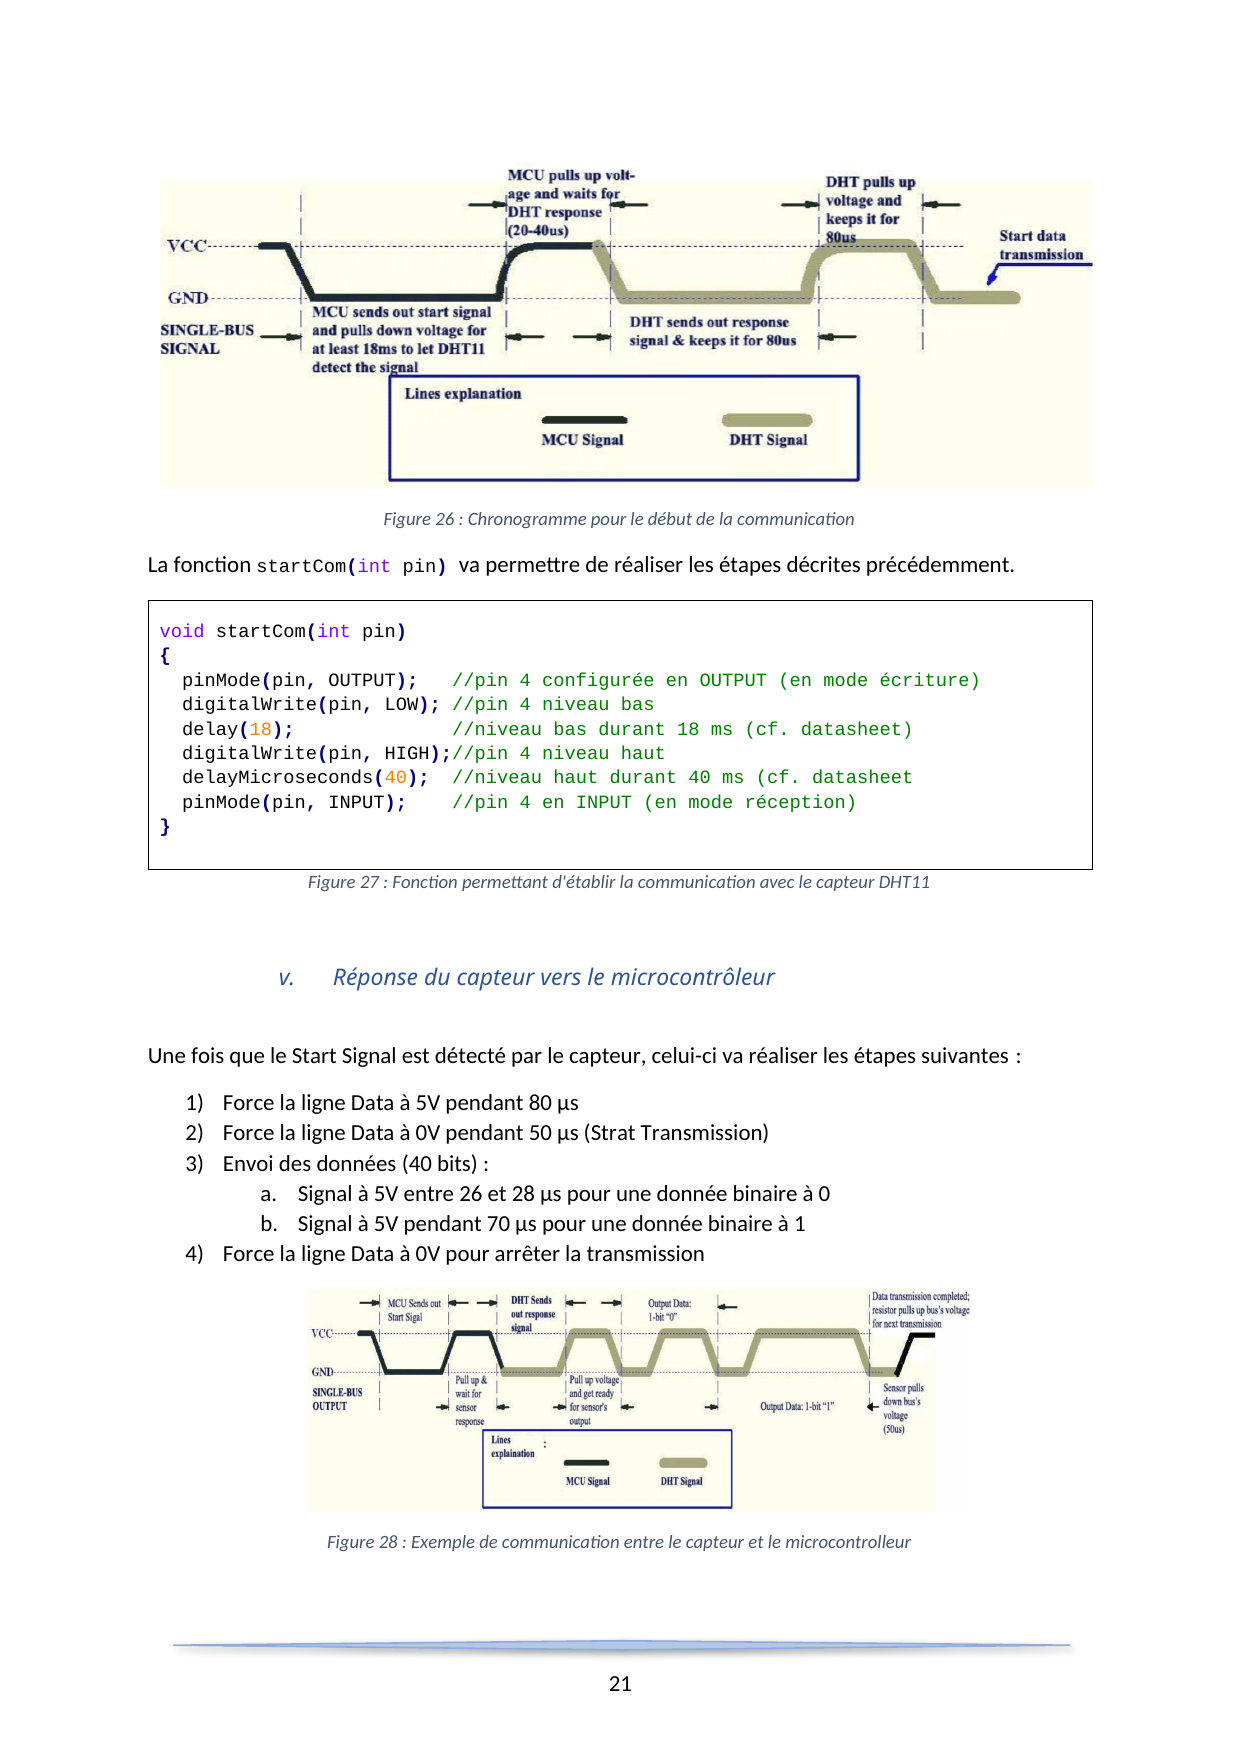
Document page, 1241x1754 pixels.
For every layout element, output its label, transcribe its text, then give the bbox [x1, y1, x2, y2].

list Force la ligne Data à 5V pendant 80 µs [185, 1088, 1093, 1116]
list Envoi des données (40 bits) : [185, 1149, 1093, 1177]
list Force la ligne Data à 0V pour arrêter la transmission [185, 1239, 1093, 1267]
list Force la ligne Data à 0V pendant 50 µs (Strat Transmission) [185, 1118, 1093, 1147]
list Signal à 5V pendant 70 µs pour une donnée binaire à 1 [260, 1209, 1093, 1237]
text La fonction startCom(int pin) va permettre de réaliser les étapes décrites précédemment. [148, 551, 1093, 579]
list Signal à 5V entre 26 et 28 µs pour une donnée binaire à 0 [260, 1179, 1093, 1207]
picture [147, 160, 1093, 488]
picture [306, 1286, 972, 1512]
text Une fois que le Start Signal est détecté par le capteur, celui-ci va réaliser les étapes suivantes : [148, 1041, 1093, 1069]
table_header void startCom(int pin) { pinMode(pin, OUTPUT); //pin 4 configurée en OUTPUT (en mode écriture) digitalWrite(pin, LOW); //pin 4 niveau bas delay(18); //niveau bas durant 18 ms (cf. datasheet) digitalWrite(pin, HIGH);//pin 4 niveau haut delayMicroseconds(40); //niveau haut durant 40 ms (cf. datasheet pinMode(pin, INPUT); //pin 4 en INPUT (en mode réception) } [149, 601, 1092, 869]
subtitle Réponse du capteur vers le microcontrôleur [295, 961, 1093, 992]
